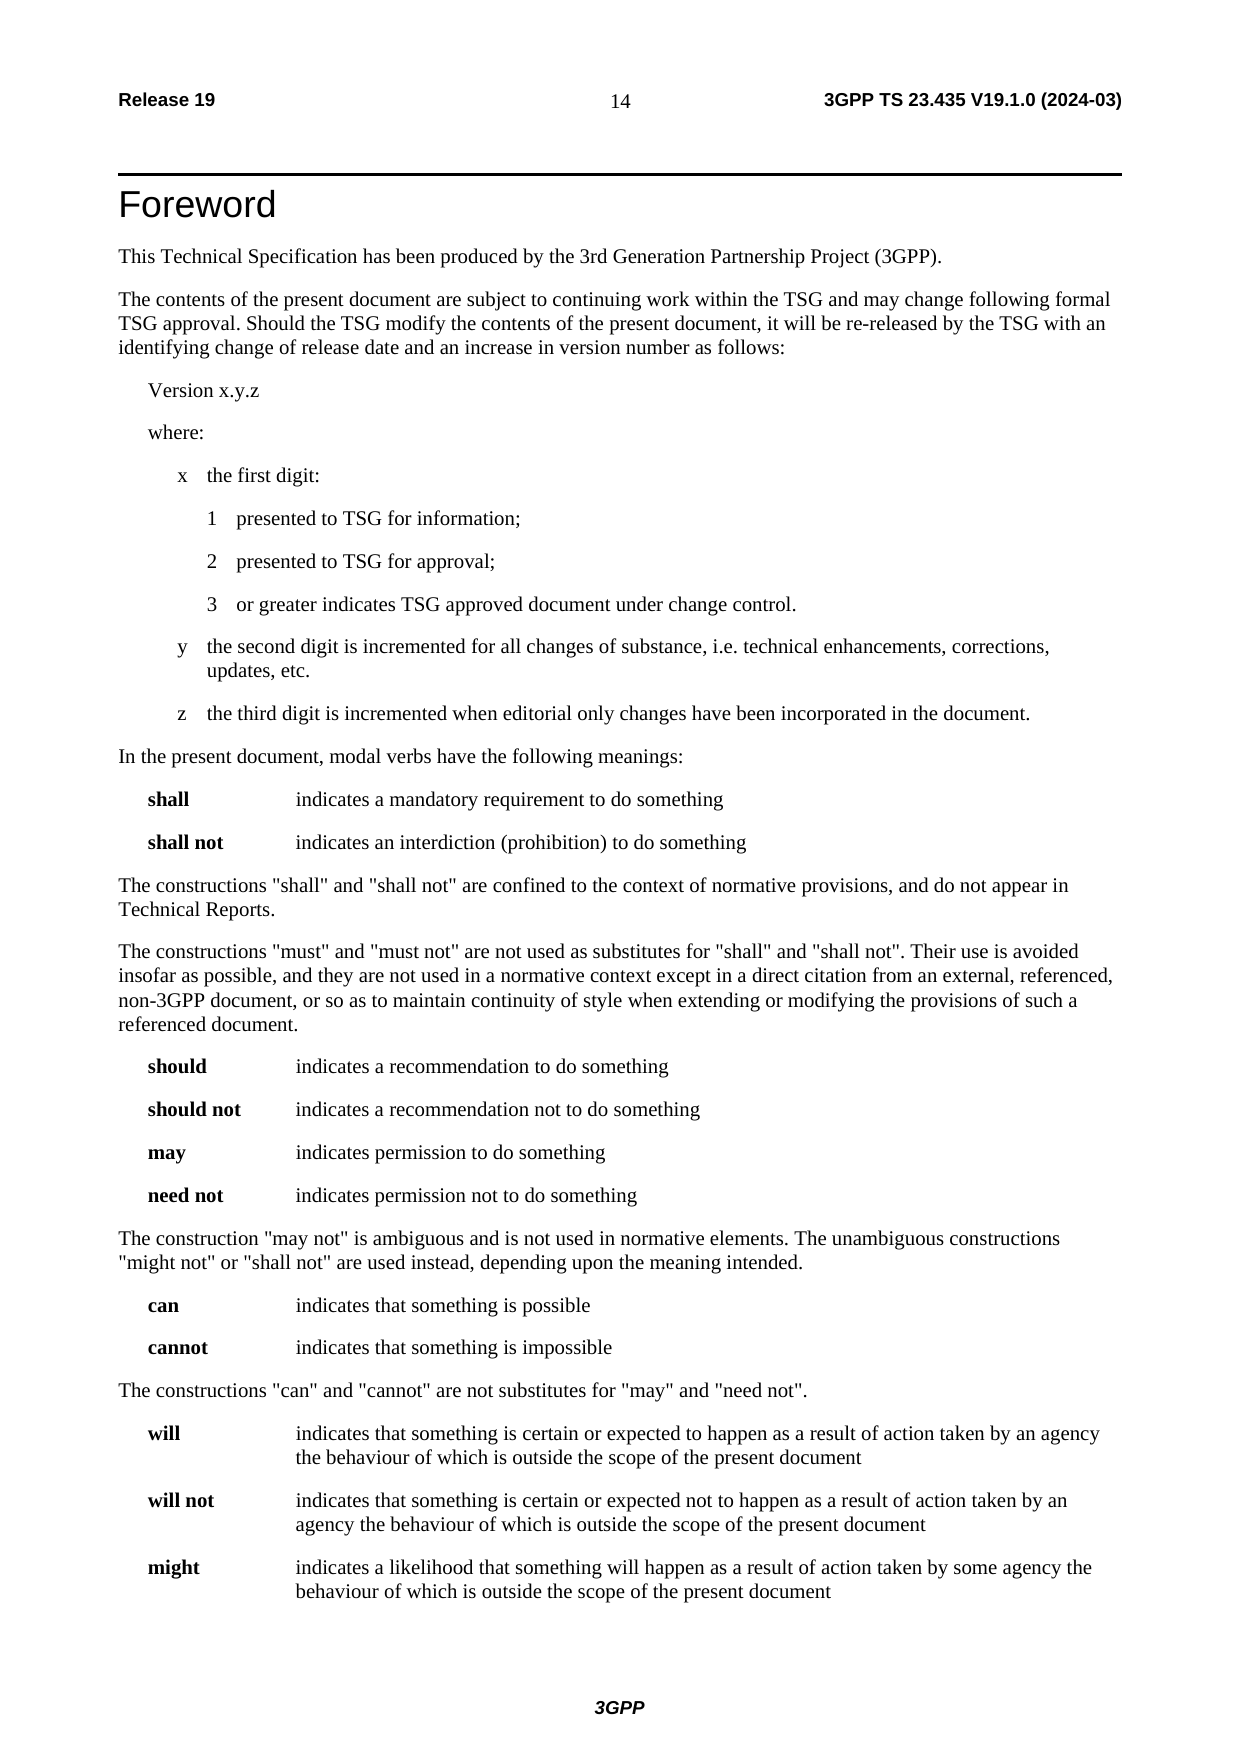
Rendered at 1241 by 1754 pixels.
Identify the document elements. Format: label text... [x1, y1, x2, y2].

subtitle Foreword [118, 176, 1122, 225]
text The constructions "can" and "cannot" are not substitutes for "may" and "need not". [118, 1378, 1122, 1402]
text z the third digit is incremented when editorial only changes have been incorporated in the document. [177, 701, 1122, 725]
text cannot indicates that something is impossible [148, 1335, 1122, 1359]
text The constructions "must" and "must not" are not used as substitutes for "shall" and "shall not". Their use is avoided insofar as possible, and they are not used in a normative context except in a direct citation from an external, referenced, non-3GPP document, or so as to maintain continuity of style when extending or modifying the provisions of such a referenced document. [118, 939, 1122, 1036]
text 3 or greater indicates TSG approved document under change control. [207, 592, 1122, 616]
text will not indicates that something is certain or expected not to happen as a result of action taken by an agency the behaviour of which is outside the scope of the present document [148, 1488, 1122, 1536]
text x the first digit: [177, 463, 1122, 487]
text might indicates a likelihood that something will happen as a result of action taken by some agency the behaviour of which is outside the scope of the present document [148, 1555, 1122, 1603]
text should not indicates a recommendation not to do something [148, 1097, 1122, 1121]
text The constructions "shall" and "shall not" are confined to the context of normative provisions, and do not appear in Technical Reports. [118, 872, 1122, 921]
text need not indicates permission not to do something [148, 1183, 1122, 1207]
text The construction "may not" is ambiguous and is not used in normative elements. The unambiguous constructions "might not" or "shall not" are used instead, depending upon the meaning intended. [118, 1226, 1122, 1274]
text In the present document, modal verbs have the following meanings: [118, 744, 1122, 768]
text y the second digit is incremented for all changes of substance, i.e. technical enhancements, corrections, updates, etc. [177, 634, 1122, 682]
text 2 presented to TSG for approval; [207, 549, 1122, 573]
text will indicates that something is certain or expected to happen as a result of action taken by an agency the behaviour of which is outside the scope of the present document [148, 1421, 1122, 1469]
text should indicates a recommendation to do something [148, 1054, 1122, 1078]
text The contents of the present document are subject to continuing work within the TSG and may change following formal TSG approval. Should the TSG modify the contents of the present document, it will be re-released by the TSG with an identifying change of release date and an increase in version number as follows: [118, 287, 1122, 359]
text This Technical Specification has been produced by the 3rd Generation Partnership Project (3GPP). [118, 244, 1122, 268]
text Version x.y.z [148, 377, 1122, 402]
text may indicates permission to do something [148, 1140, 1122, 1164]
text shall indicates a mandatory requirement to do something [148, 787, 1122, 811]
text where: [148, 420, 1122, 444]
text 1 presented to TSG for information; [207, 506, 1122, 530]
text can indicates that something is possible [148, 1292, 1122, 1317]
text shall not indicates an interdiction (prohibition) to do something [148, 830, 1122, 854]
